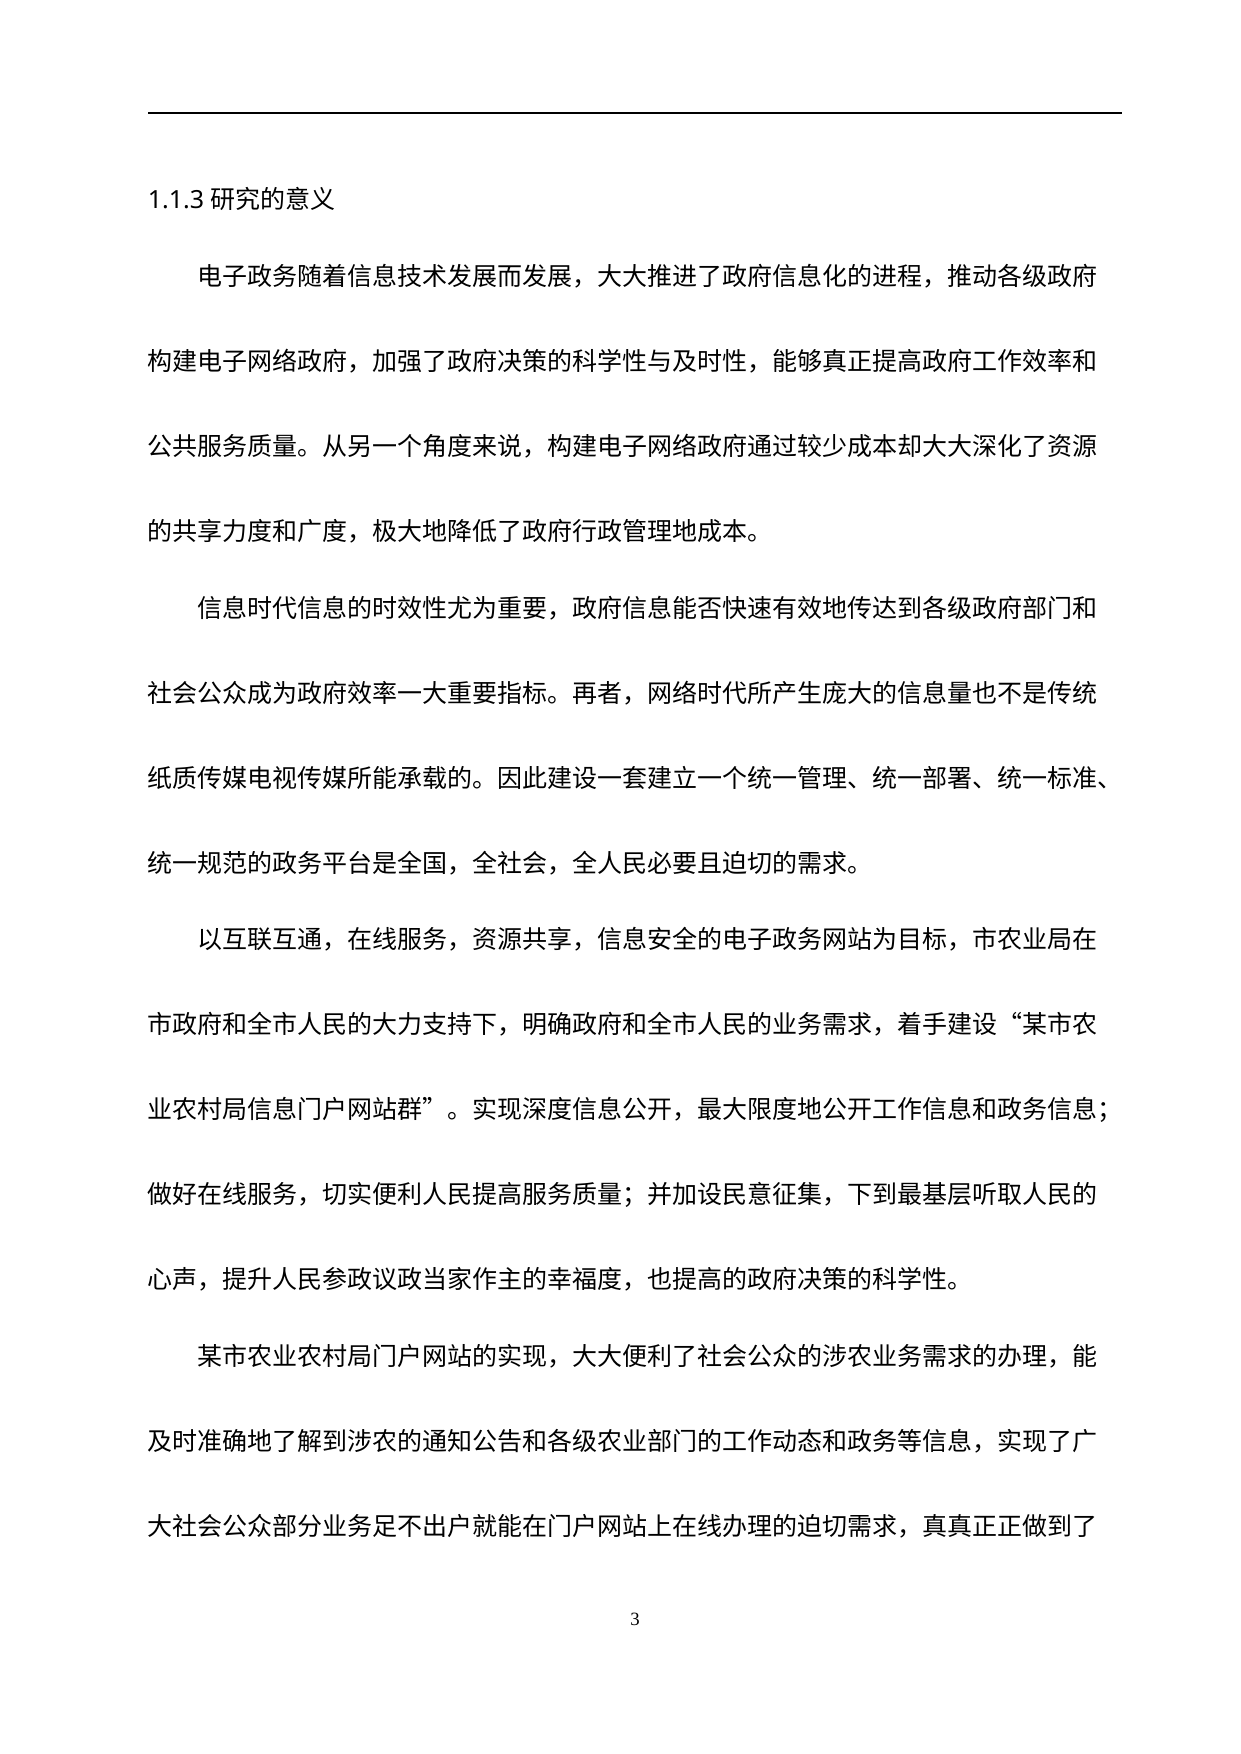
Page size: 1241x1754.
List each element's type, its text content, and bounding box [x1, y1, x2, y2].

text 电子政务随着信息技术发展而发展，大大推进了政府信息化的进程，推动各级政府构建电子网络政府，加强了政府决策的科学性与及时性，能够真正提高政府工作效率和公共服务质量。从另一个角度来说，构建电子网络政府通过较少成本却大大深化了资源的共享力度和广度，极大地降低了政府行政管理地成本。 [148, 241, 1122, 563]
text 以互联互通，在线服务，资源共享，信息安全的电子政务网站为目标，市农业局在市政府和全市人民的大力支持下，明确政府和全市人民的业务需求，着手建设“某市农业农村局信息门户网站群”。实现深度信息公开，最大限度地公开工作信息和政务信息；做好在线服务，切实便利人民提高服务质量；并加设民意征集，下到最基层听取人民的心声，提升人民参政议政当家作主的幸福度，也提高的政府决策的科学性。 [148, 904, 1122, 1312]
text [148, 1321, 1122, 1558]
subtitle 1.1.3 研究的意义 [148, 164, 1122, 232]
text 信息时代信息的时效性尤为重要，政府信息能否快速有效地传达到各级政府部门和社会公众成为政府效率一大重要指标。再者，网络时代所产生庞大的信息量也不是传统纸质传媒电视传媒所能承载的。因此建设一套建立一个统一管理、统一部署、统一标准、统一规范的政务平台是全国，全社会，全人民必要且迫切的需求。 [148, 572, 1122, 895]
